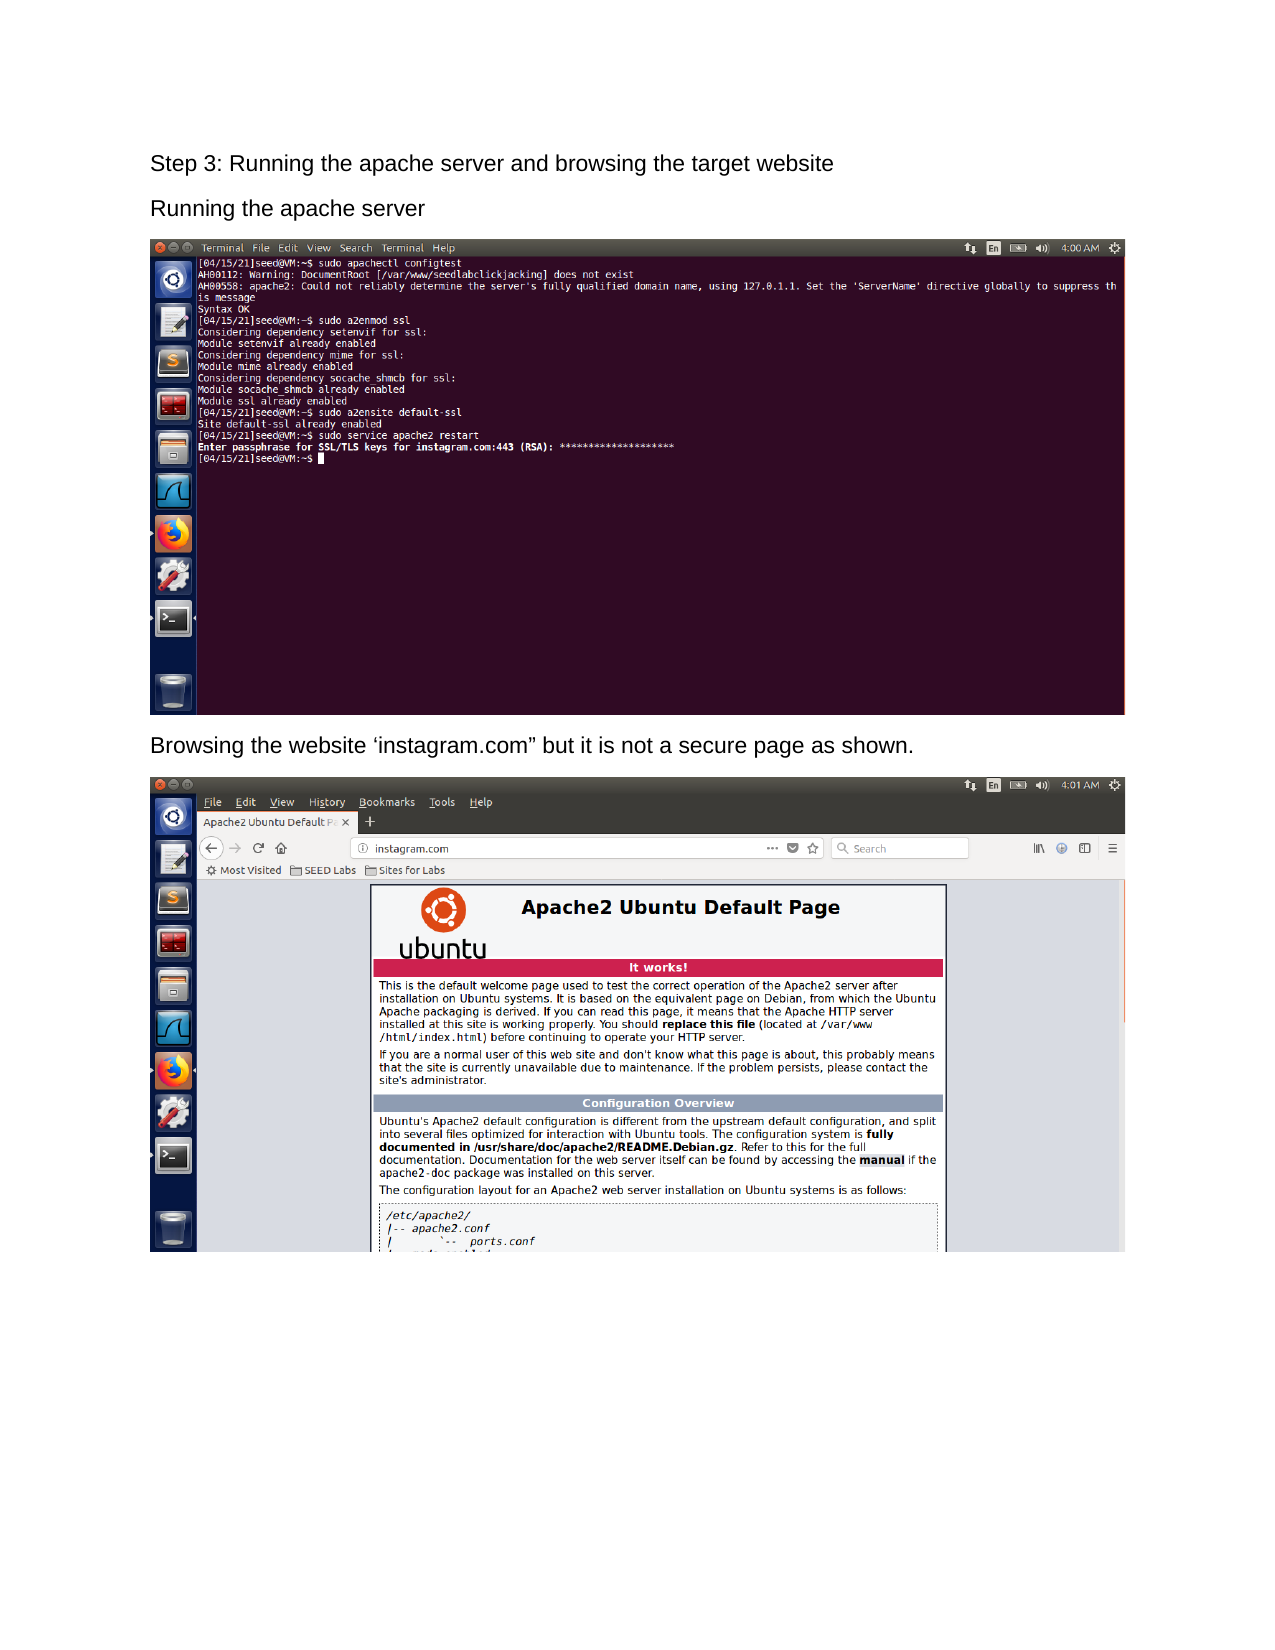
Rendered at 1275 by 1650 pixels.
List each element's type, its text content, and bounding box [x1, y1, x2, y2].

text Browsing the website ‘instagram.com” but it is not a secure page as shown. [150, 732, 1125, 759]
text Step 3: Running the apache server and browsing the target website [150, 150, 1125, 176]
picture [150, 239, 1125, 715]
text Running the apache server [150, 194, 1125, 221]
picture [150, 777, 1125, 1252]
